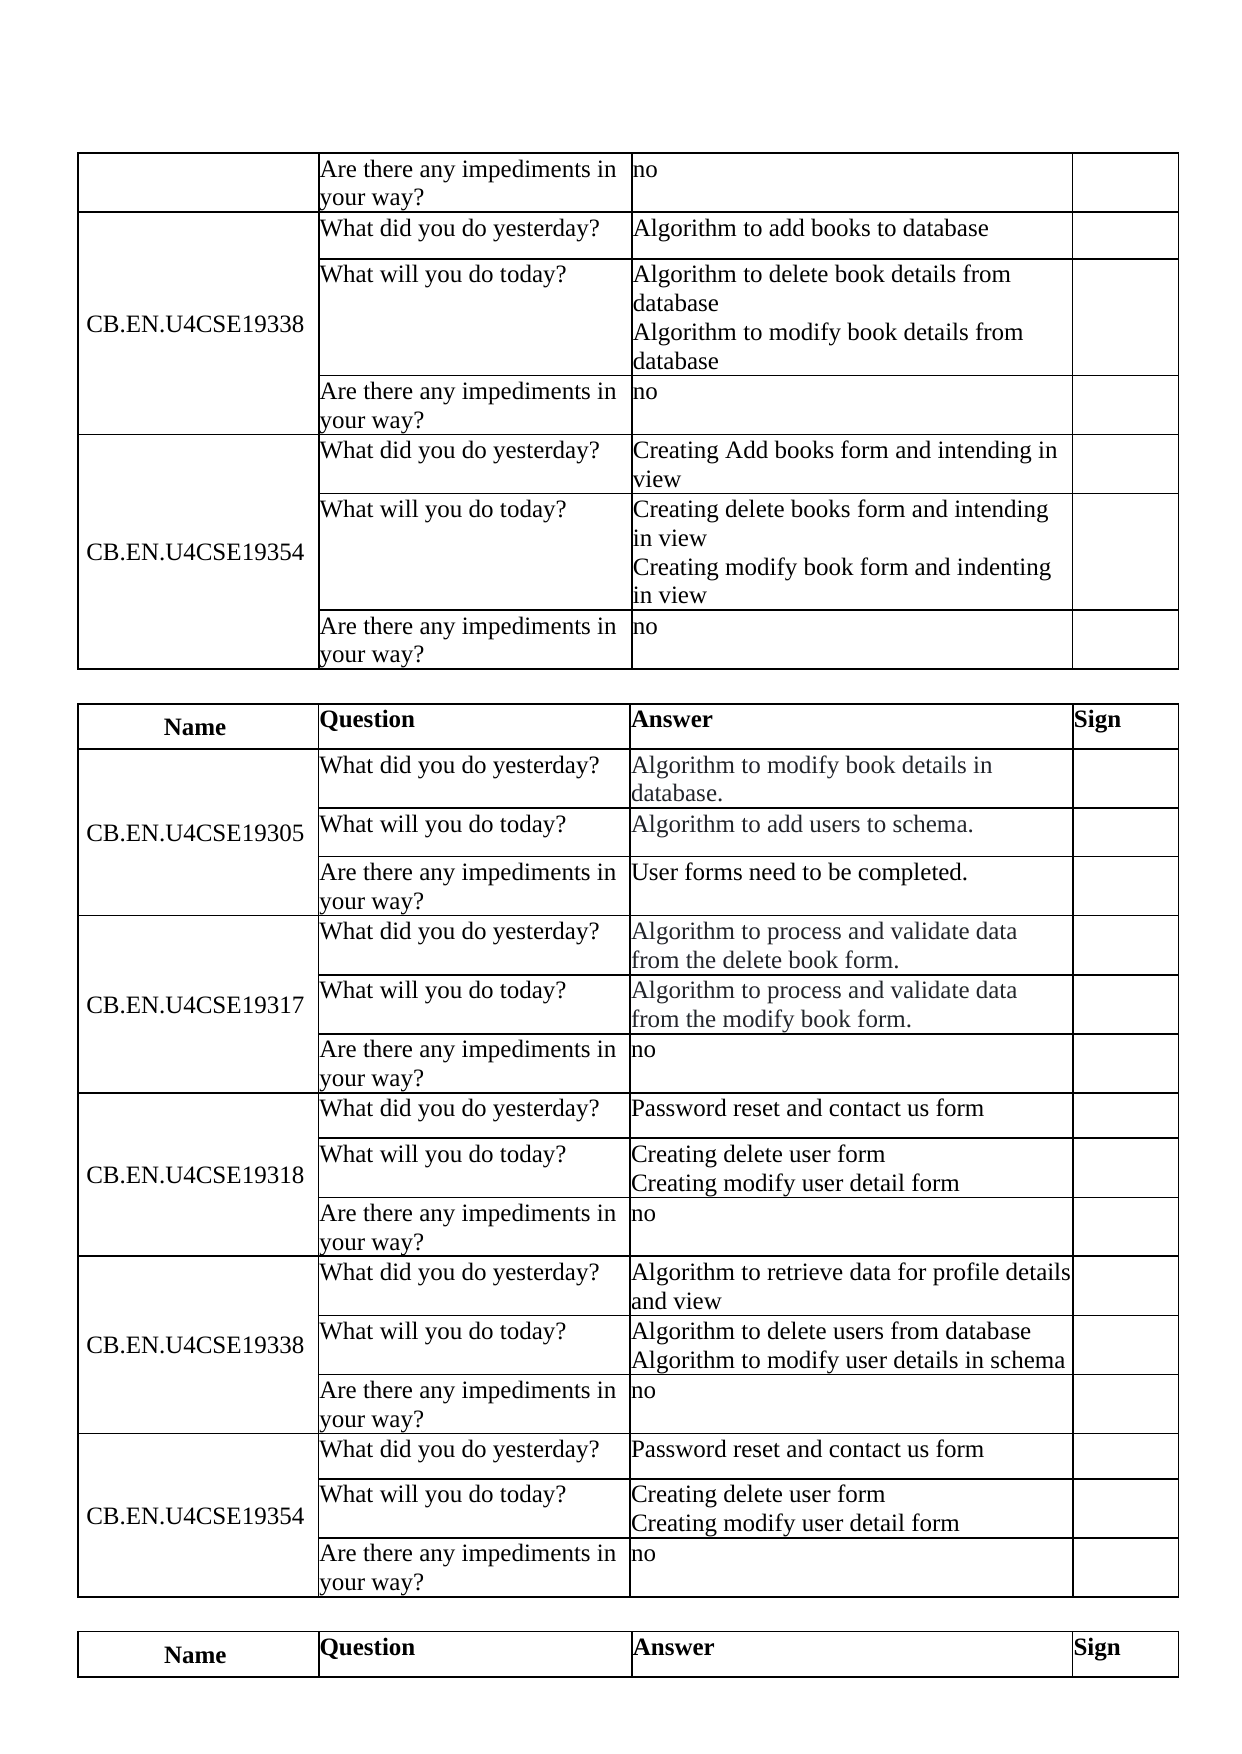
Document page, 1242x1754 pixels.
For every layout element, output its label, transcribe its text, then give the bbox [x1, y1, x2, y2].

table_cell [1074, 1139, 1178, 1196]
table_cell [1073, 260, 1178, 374]
table_cell [1073, 494, 1178, 609]
table_cell [1074, 1316, 1178, 1373]
table_cell [1074, 976, 1178, 1033]
table_cell Algorithm to add users to schema. [631, 809, 1072, 856]
table_cell What will you do today? [320, 494, 631, 609]
table_cell Algorithm to process and validate data from the modify book form. [631, 976, 1072, 1033]
table_cell What did you do yesterday? [319, 750, 629, 807]
table_cell [1073, 611, 1178, 668]
table_cell What did you do yesterday? [320, 435, 631, 493]
table_cell What did you do yesterday? [319, 1257, 629, 1314]
table_cell Are there any impediments in your way? [320, 376, 631, 434]
table_cell Algorithm to add books to database [633, 213, 1072, 258]
table_header Question [319, 705, 629, 748]
table_cell What did you do yesterday? [319, 1434, 629, 1478]
table_cell Password reset and contact us form [631, 1094, 1072, 1137]
table_cell no [631, 1375, 1072, 1433]
table_cell What will you do today? [319, 976, 629, 1033]
table_cell Creating Add books form and intending in view [633, 435, 1072, 493]
table_cell Are there any impediments in your way? [319, 1035, 629, 1092]
table_cell User forms need to be completed. [631, 857, 1072, 915]
table_cell [1074, 1198, 1178, 1255]
table_cell [1074, 1257, 1178, 1314]
table_cell Creating delete books form and intending in view Creating modify book form and indenting in view [633, 494, 1072, 609]
table_cell [1073, 435, 1178, 493]
table_cell Are there any impediments in your way? [319, 1198, 629, 1255]
table_cell Creating delete user form Creating modify user detail form [631, 1139, 1072, 1196]
table_cell no [633, 154, 1072, 211]
table_cell [1073, 376, 1178, 434]
table_cell [1074, 857, 1178, 915]
table_cell [1074, 916, 1178, 974]
table_cell CB.EN.U4CSE19338 [79, 1257, 318, 1433]
table_cell CB.EN.U4CSE19354 [79, 1434, 318, 1596]
table_cell Are there any impediments in your way? [319, 1539, 629, 1596]
table_cell What will you do today? [319, 1316, 629, 1373]
table_cell [1074, 1375, 1178, 1433]
table_cell CB.EN.U4CSE19318 [79, 1094, 318, 1255]
table_cell [1074, 1094, 1178, 1137]
table_cell What will you do today? [319, 809, 629, 856]
table_cell no [631, 1035, 1072, 1092]
table_cell Creating delete user form Creating modify user detail form [631, 1480, 1072, 1537]
table_cell What will you do today? [320, 260, 631, 374]
table_cell Are there any impediments in your way? [320, 154, 631, 211]
table_cell [1074, 1539, 1178, 1596]
table_cell CB.EN.U4CSE19305 [79, 750, 318, 915]
table_cell Are there any impediments in your way? [319, 857, 629, 915]
table_cell Are there any impediments in your way? [320, 611, 631, 668]
table_header Answer [631, 705, 1072, 748]
table_cell CB.EN.U4CSE19338 [79, 213, 318, 434]
table_cell [1074, 750, 1178, 807]
table_cell What did you do yesterday? [320, 213, 631, 258]
table_cell no [633, 376, 1072, 434]
table_header Name [79, 1632, 318, 1676]
table_cell Algorithm to retrieve data for profile details and view [631, 1257, 1072, 1314]
table_cell [1074, 1035, 1178, 1092]
table_cell [1074, 1480, 1178, 1537]
table_cell no [631, 1539, 1072, 1596]
table_cell no [633, 611, 1072, 668]
table_cell [1074, 1434, 1178, 1478]
table_cell Algorithm to delete book details from database Algorithm to modify book details from database [633, 260, 1072, 374]
table_header Sign [1074, 705, 1178, 748]
table_cell What will you do today? [319, 1139, 629, 1196]
table_header Question [320, 1632, 631, 1676]
table_cell [1073, 213, 1178, 258]
table_cell [1074, 809, 1178, 856]
table_cell CB.EN.U4CSE19354 [79, 435, 318, 668]
table_header Name [79, 705, 318, 748]
table_header Answer [633, 1632, 1072, 1676]
table_cell CB.EN.U4CSE19317 [79, 916, 318, 1092]
table_cell What will you do today? [319, 1480, 629, 1537]
table_cell no [631, 1198, 1072, 1255]
table_cell Algorithm to modify book details in database. [631, 750, 1072, 807]
table_cell Password reset and contact us form [631, 1434, 1072, 1478]
table_cell What did you do yesterday? [319, 916, 629, 974]
table_cell Are there any impediments in your way? [319, 1375, 629, 1433]
table_cell [1073, 154, 1178, 211]
table_cell Algorithm to process and validate data from the delete book form. [631, 916, 1072, 974]
table_header Sign [1073, 1632, 1178, 1676]
table_cell What did you do yesterday? [319, 1094, 629, 1137]
table_cell Algorithm to delete users from database Algorithm to modify user details in schema [631, 1316, 1072, 1373]
